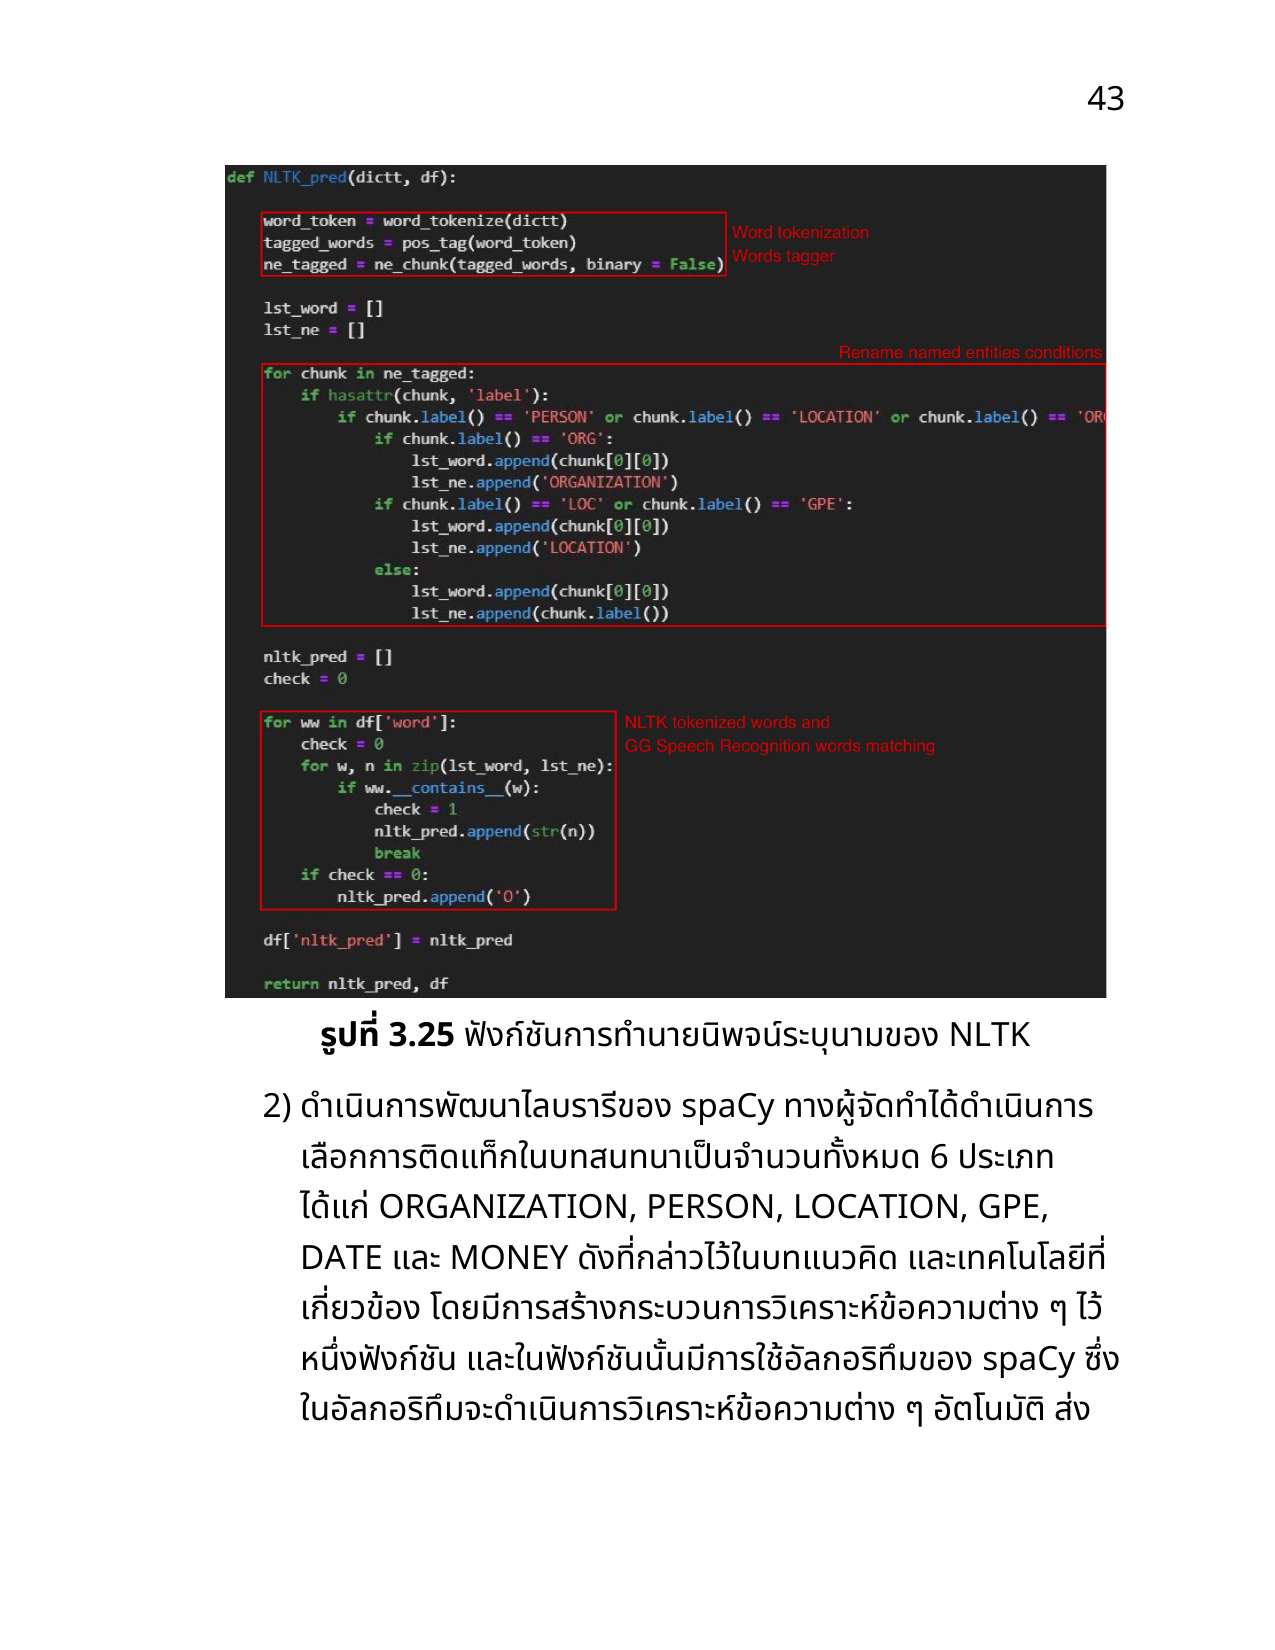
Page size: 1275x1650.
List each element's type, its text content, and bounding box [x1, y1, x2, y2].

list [262, 1082, 1125, 1436]
picture [225, 165, 1107, 998]
